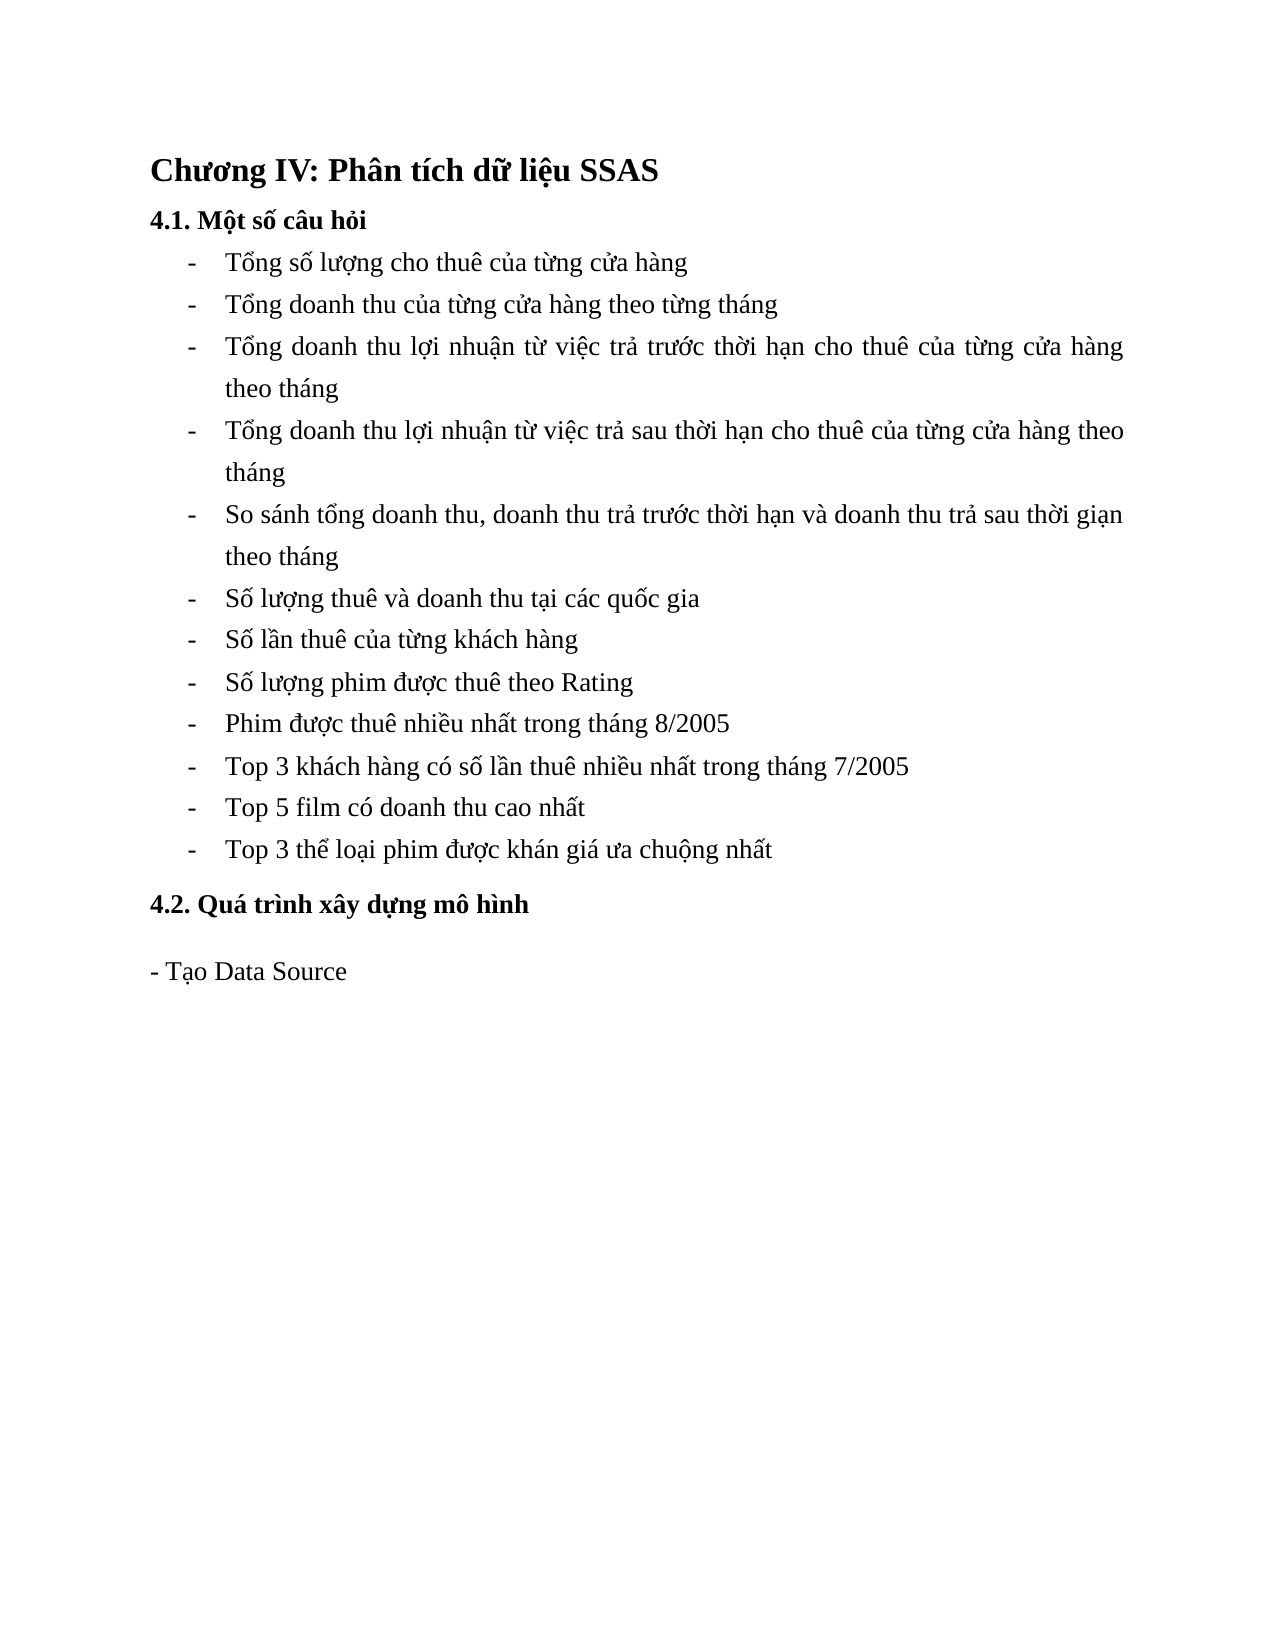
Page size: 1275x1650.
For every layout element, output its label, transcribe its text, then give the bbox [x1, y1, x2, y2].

subtitle 4.1. Một số câu hỏi [150, 204, 1125, 235]
list Tổng doanh thu của từng cửa hàng theo từng tháng [187, 288, 1125, 319]
list So sánh tổng doanh thu, doanh thu trả trước thời hạn và doanh thu trả sau thời giạn theo tháng [187, 498, 1125, 571]
list Tổng doanh thu lợi nhuận từ việc trả sau thời hạn cho thuê của từng cửa hàng theo tháng [187, 414, 1125, 487]
list Top 3 thể loại phim được khán giá ưa chuộng nhất [187, 833, 1125, 865]
text - Tạo Data Source [150, 955, 1125, 986]
list Số lượng phim được thuê theo Rating [187, 666, 1125, 697]
list Số lần thuê của từng khách hàng [187, 624, 1125, 655]
list Số lượng thuê và doanh thu tại các quốc gia [187, 582, 1125, 613]
list Tổng số lượng cho thuê của từng cửa hàng [187, 246, 1125, 277]
subtitle Chương IV: Phân tích dữ liệu SSAS [150, 150, 1125, 188]
list Phim được thuê nhiều nhất trong tháng 8/2005 [187, 708, 1125, 739]
subtitle 4.2. Quá trình xây dựng mô hình [150, 888, 1125, 919]
list Top 5 film có doanh thu cao nhất [187, 792, 1125, 823]
list Tổng doanh thu lợi nhuận từ việc trả trước thời hạn cho thuê của từng cửa hàng theo tháng [187, 330, 1125, 403]
list Top 3 khách hàng có số lần thuê nhiều nhất trong tháng 7/2005 [187, 749, 1125, 781]
